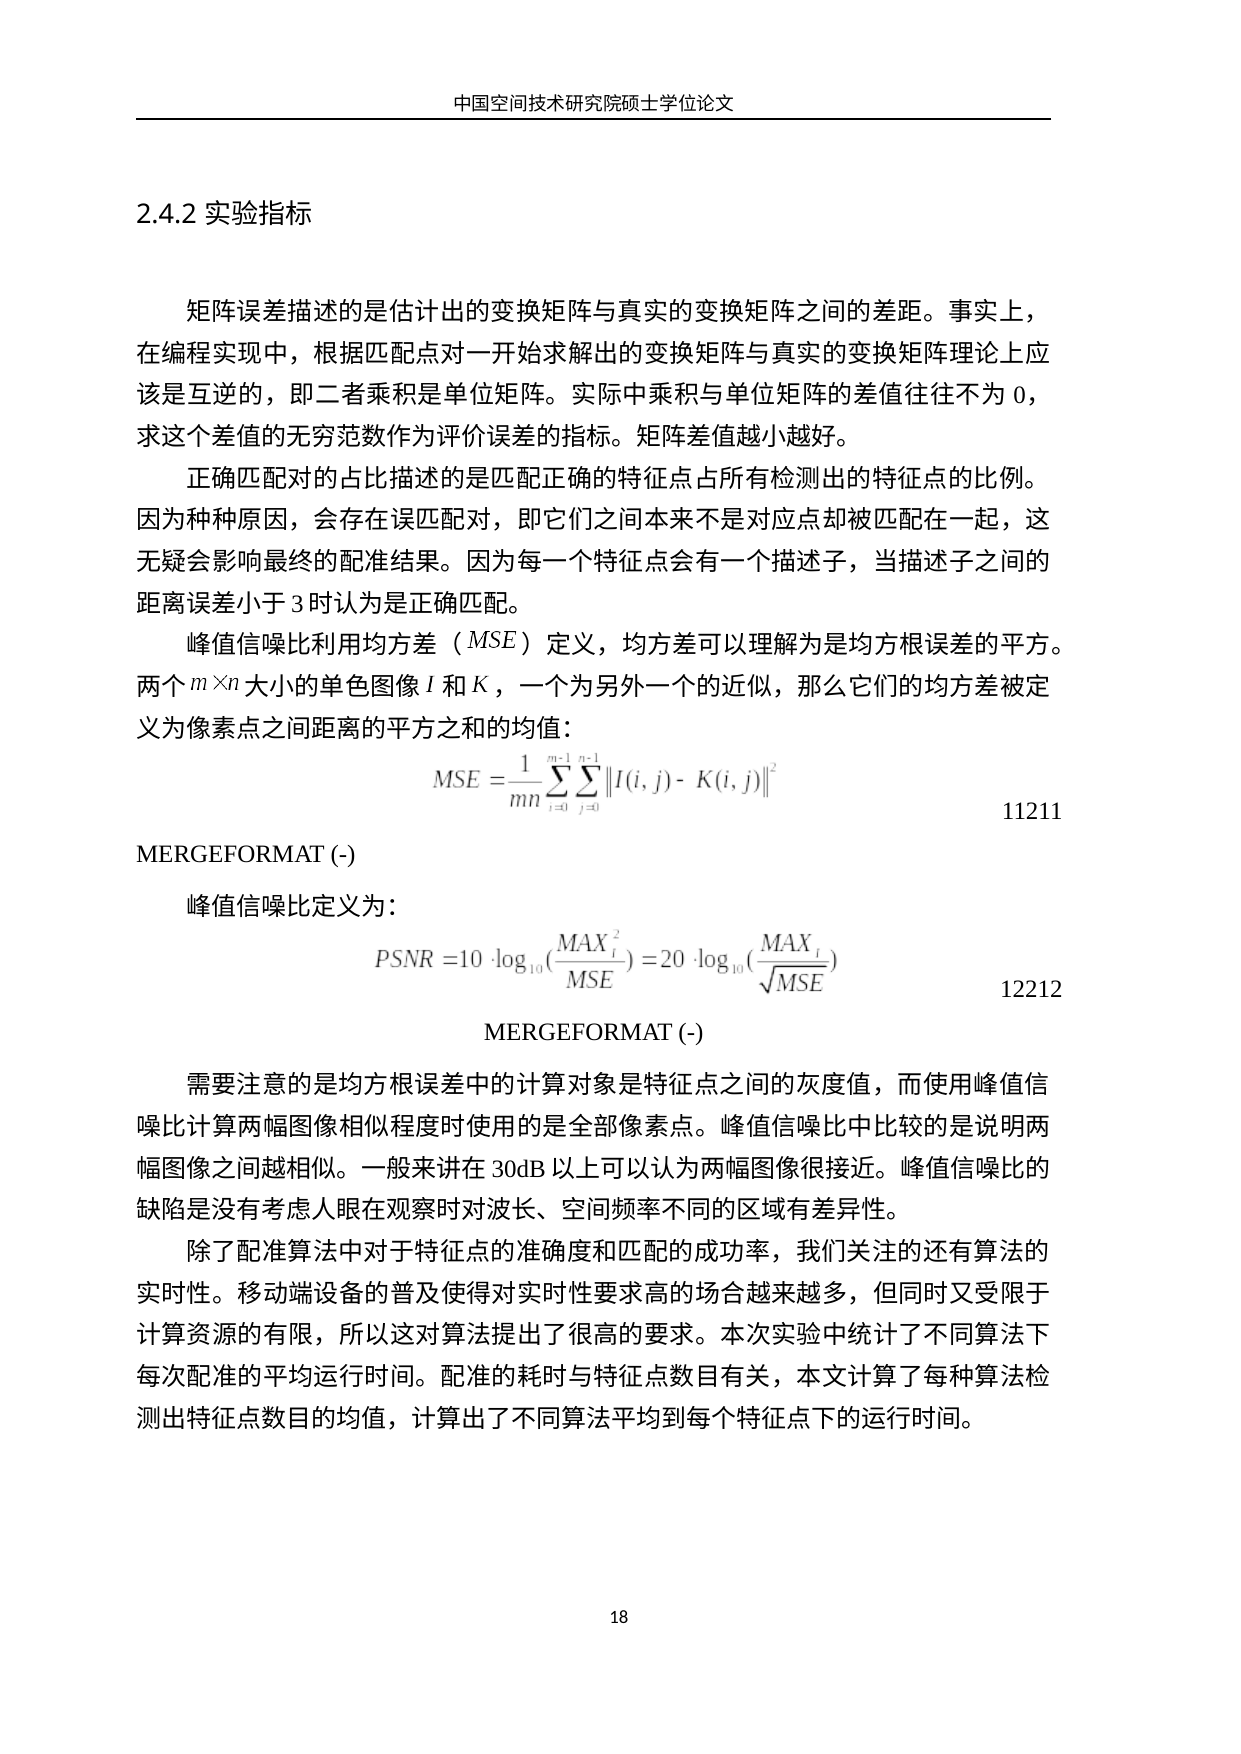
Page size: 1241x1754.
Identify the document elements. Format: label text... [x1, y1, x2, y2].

text 除了配准算法中对于特征点的准确度和匹配的成功率，我们关注的还有算法的实时性。移动端设备的普及使得对实时性要求高的场合越来越多，但同时又受限于计算资源的有限，所以这对算法提出了很高的要求。本次实验中统计了不同算法下每次配准的平均运行时间。配准的耗时与特征点数目有关，本文计算了每种算法检测出特征点数目的均值，计算出了不同算法平均到每个特征点下的运行时间。 [136, 1227, 1051, 1436]
text 正确匹配对的占比描述的是匹配正确的特征点占所有检测出的特征点的比例。因为种种原因，会存在误匹配对，即它们之间本来不是对应点却被匹配在一起，这无疑会影响最终的配准结果。因为每一个特征点会有一个描述子，当描述子之间的距离误差小于3时认为是正确匹配。 [136, 454, 1051, 621]
text 矩阵误差描述的是估计出的变换矩阵与真实的变换矩阵之间的差距。事实上，在编程实现中，根据匹配点对一开始求解出的变换矩阵与真实的变换矩阵理论上应该是互逆的，即二者乘积是单位矩阵。实际中乘积与单位矩阵的差值往往不为0，求这个差值的无穷范数作为评价误差的指标。矩阵差值越小越好。 [136, 287, 1051, 454]
list 峰值信噪比利用均方差（）定义，均方差可以理解为是均方根误差的平方。两个大小的单色图像和，一个为另外一个的近似，那么它们的均方差被定义为像素点之间距离的平方之和的均值： [136, 621, 1051, 746]
list 峰值信噪比定义为： [136, 882, 1051, 924]
subtitle 2.4.2 实验指标 [136, 192, 1051, 232]
text 需要注意的是均方根误差中的计算对象是特征点之间的灰度值，而使用峰值信噪比计算两幅图像相似程度时使用的是全部像素点。峰值信噪比中比较的是说明两幅图像之间越相似。一般来讲在30dB以上可以认为两幅图像很接近。峰值信噪比的缺陷是没有考虑人眼在观察时对波长、空间频率不同的区域有差异性。 [136, 1061, 1051, 1227]
